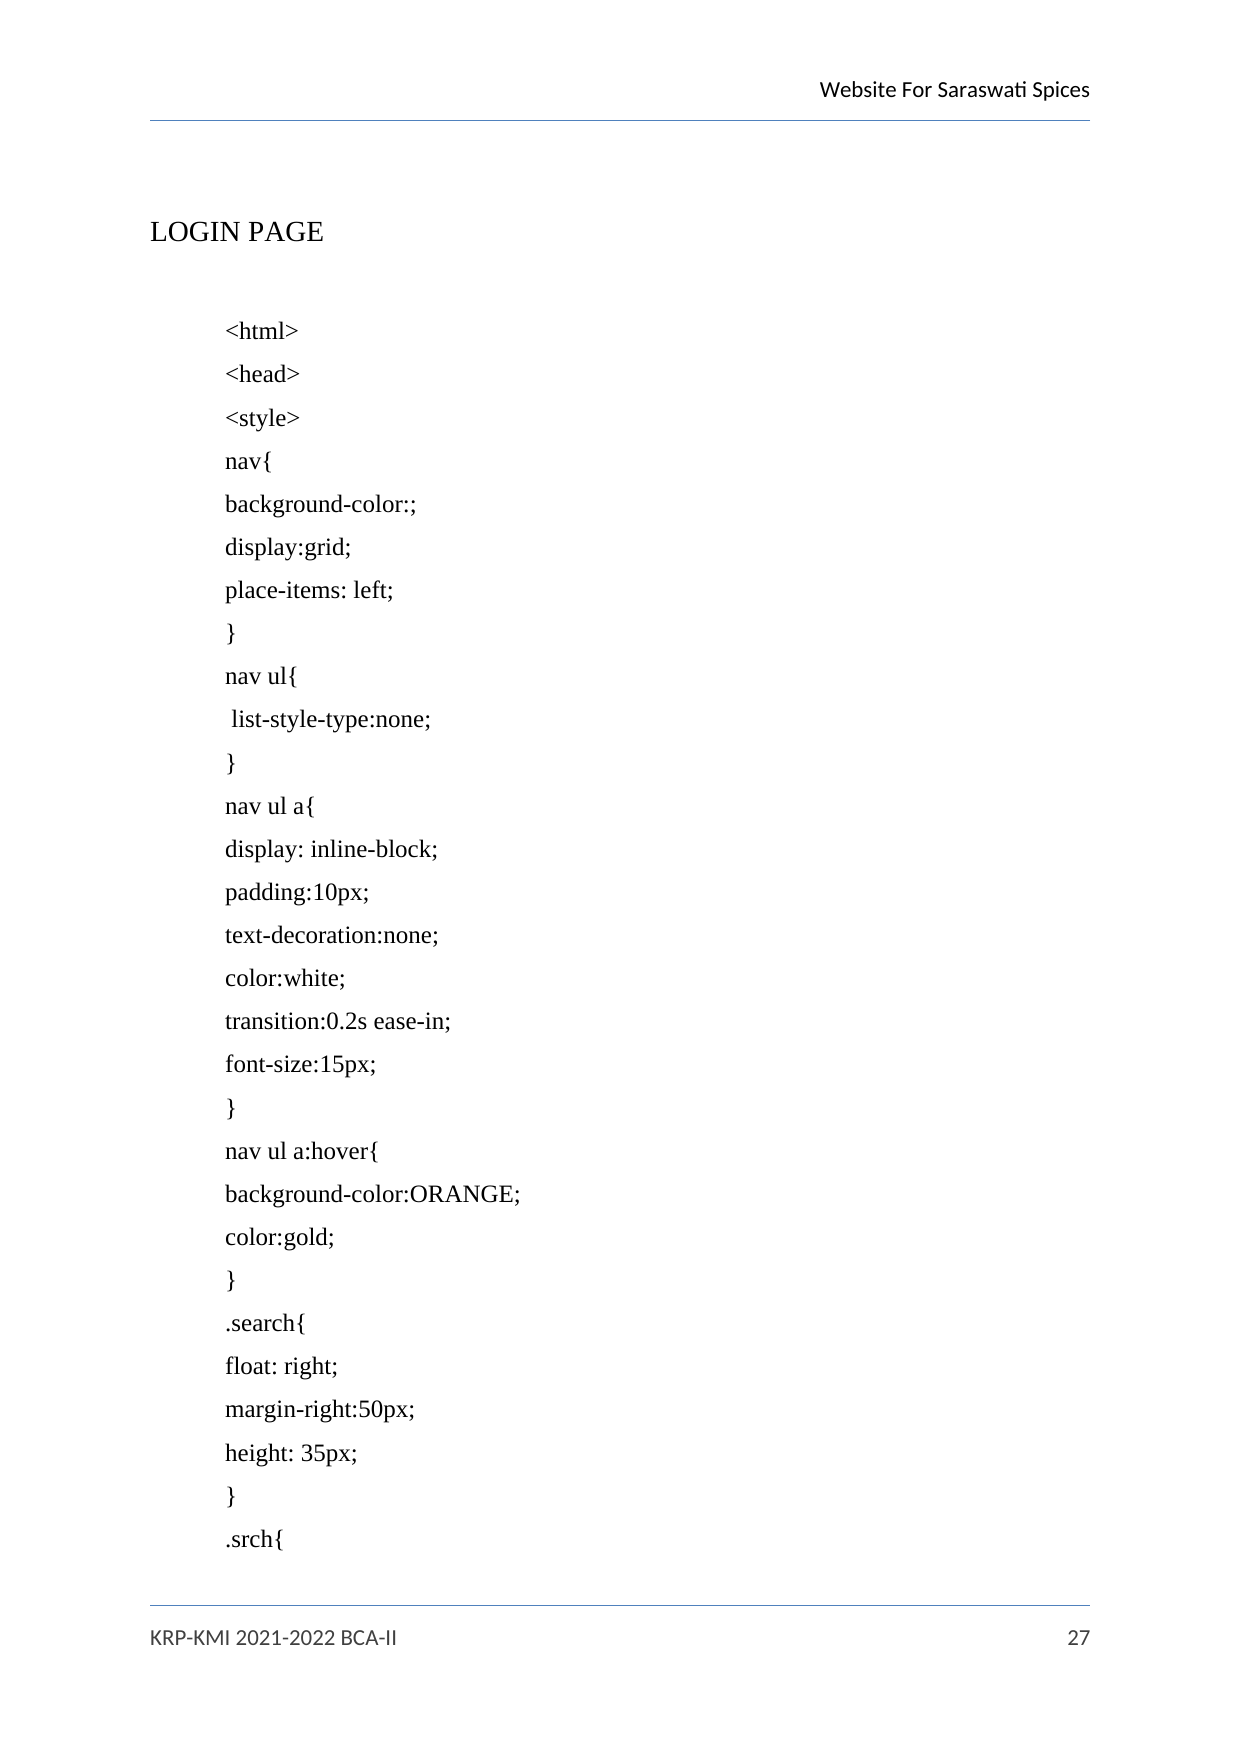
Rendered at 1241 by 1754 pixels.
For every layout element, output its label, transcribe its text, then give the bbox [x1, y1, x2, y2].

list font-size:15px; [225, 1049, 1090, 1078]
list padding:10px; [225, 877, 1090, 906]
list color:gold; [225, 1222, 1090, 1251]
list nav ul{ [225, 661, 1090, 690]
list background-color:ORANGE; [225, 1179, 1090, 1208]
list background-color:; [225, 489, 1090, 518]
list nav ul a{ [225, 791, 1090, 819]
list <head> [225, 359, 1090, 388]
list .search{ [225, 1308, 1090, 1337]
list } [225, 1093, 1090, 1121]
list } [225, 748, 1090, 776]
list nav{ [225, 446, 1090, 474]
list text-decoration:none; [225, 920, 1090, 949]
list nav ul a:hover{ [225, 1136, 1090, 1164]
list margin-right:50px; [225, 1394, 1090, 1423]
list <style> [225, 403, 1090, 431]
text LOGIN PAGE [150, 214, 1090, 247]
list list-style-type:none; [225, 704, 1090, 733]
list } [225, 1265, 1090, 1294]
list place-items: left; [225, 575, 1090, 604]
list } [225, 1481, 1090, 1509]
list display: inline-block; [225, 834, 1090, 863]
list <html> [225, 316, 1090, 345]
list .srch{ [225, 1524, 1090, 1553]
list transition:0.2s ease-in; [225, 1006, 1090, 1035]
list display:grid; [225, 532, 1090, 561]
list color:white; [225, 963, 1090, 992]
list float: right; [225, 1351, 1090, 1380]
list height: 35px; [225, 1438, 1090, 1466]
list } [225, 618, 1090, 647]
